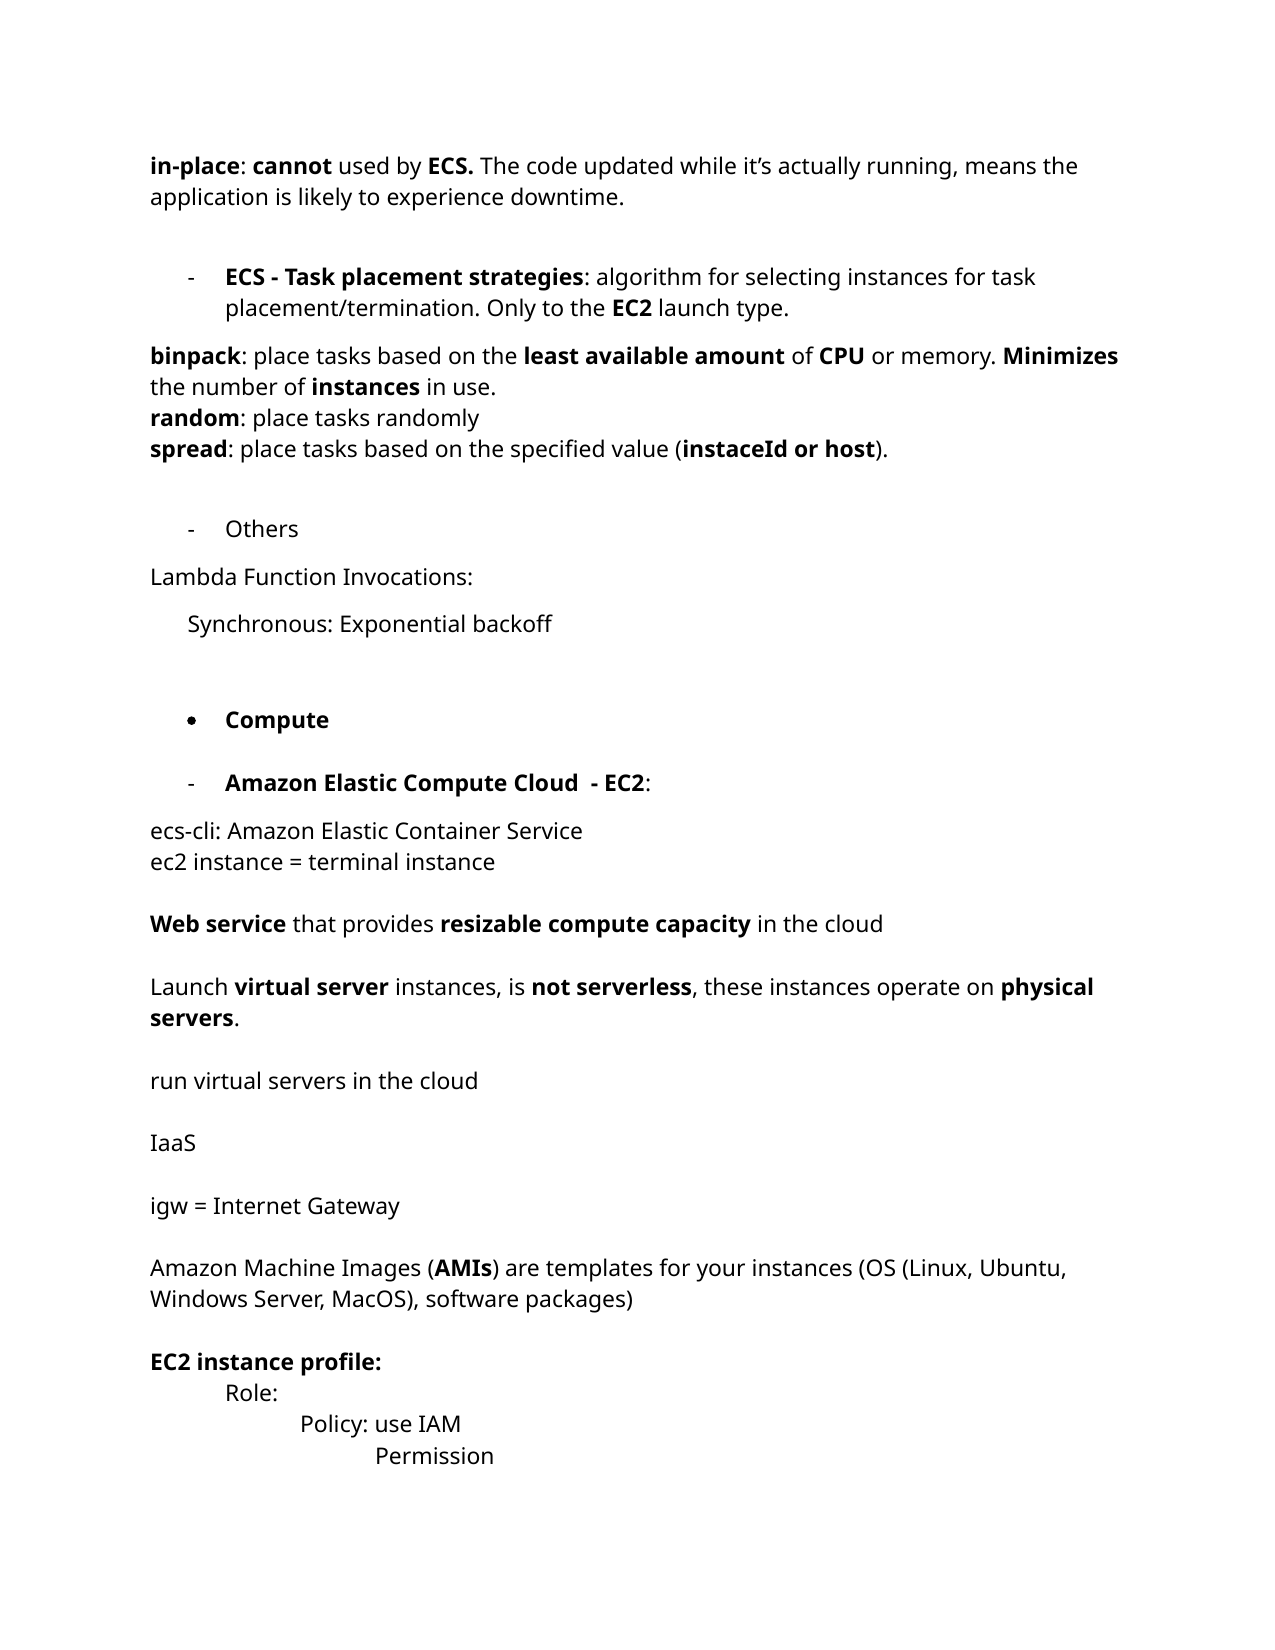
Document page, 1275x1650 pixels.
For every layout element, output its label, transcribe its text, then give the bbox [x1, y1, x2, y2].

list Others [187, 512, 1125, 544]
text Permission [150, 1439, 1125, 1471]
text Synchronous: Exponential backoff [150, 608, 1125, 639]
text random: place tasks randomly [150, 402, 1125, 433]
text ecs-cli: Amazon Elastic Container Service [150, 814, 1125, 846]
text Web service that provides resizable compute capacity in the cloud [150, 908, 1125, 939]
text spread: place tasks based on the specified value (instaceId or host). [150, 433, 1125, 464]
text igw = Internet Gateway [150, 1189, 1125, 1221]
list ECS - Task placement strategies: algorithm for selecting instances for task placement/termination. Only to the EC2 launch type. [187, 260, 1125, 323]
list Amazon Elastic Compute Cloud - EC2: [187, 767, 1125, 798]
text Launch virtual server instances, is not serverless, these instances operate on physical servers. [150, 971, 1125, 1033]
text run virtual servers in the cloud [150, 1064, 1125, 1096]
text EC2 instance profile: [150, 1346, 1125, 1377]
text Amazon Machine Images (AMIs) are templates for your instances (OS (Linux, Ubuntu, Windows Server, MacOS), software packages) [150, 1252, 1125, 1314]
text Policy: use IAM [150, 1408, 1125, 1439]
text Lambda Function Invocations: [150, 560, 1125, 592]
text IaaS [150, 1127, 1125, 1158]
text Role: [150, 1377, 1125, 1408]
text binpack: place tasks based on the least available amount of CPU or memory. Minimizes the number of instances in use. [150, 339, 1125, 402]
list Compute [187, 704, 1125, 735]
text ec2 instance = terminal instance [150, 846, 1125, 877]
text in-place: cannot used by ECS. The code updated while it’s actually running, means the application is likely to experience downtime. [150, 150, 1125, 212]
